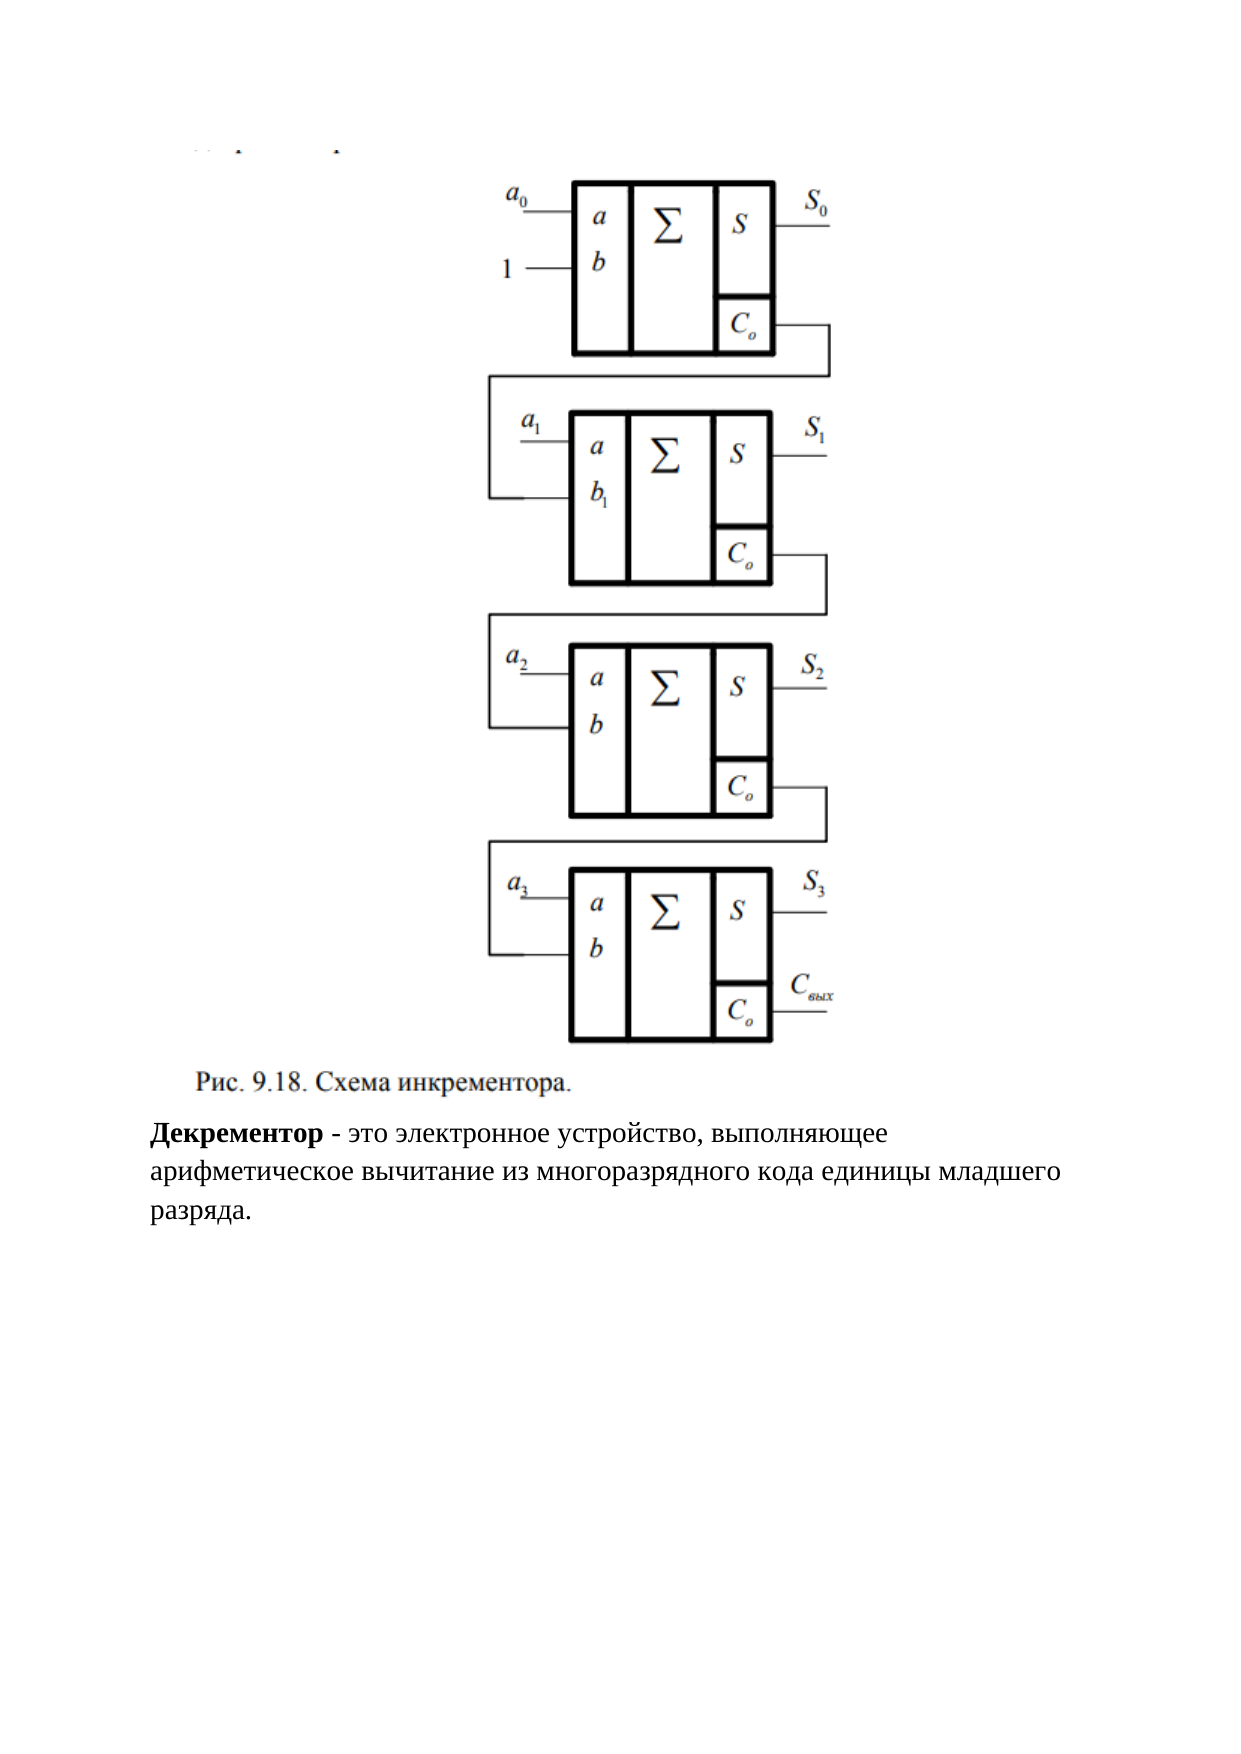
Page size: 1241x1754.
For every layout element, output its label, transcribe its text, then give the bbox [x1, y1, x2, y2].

picture [150, 150, 930, 1112]
text Декрементор - это электронное устройство, выполняющее арифметическое вычитание из многоразрядного кода единицы младшего разряда. [150, 1115, 1090, 1226]
